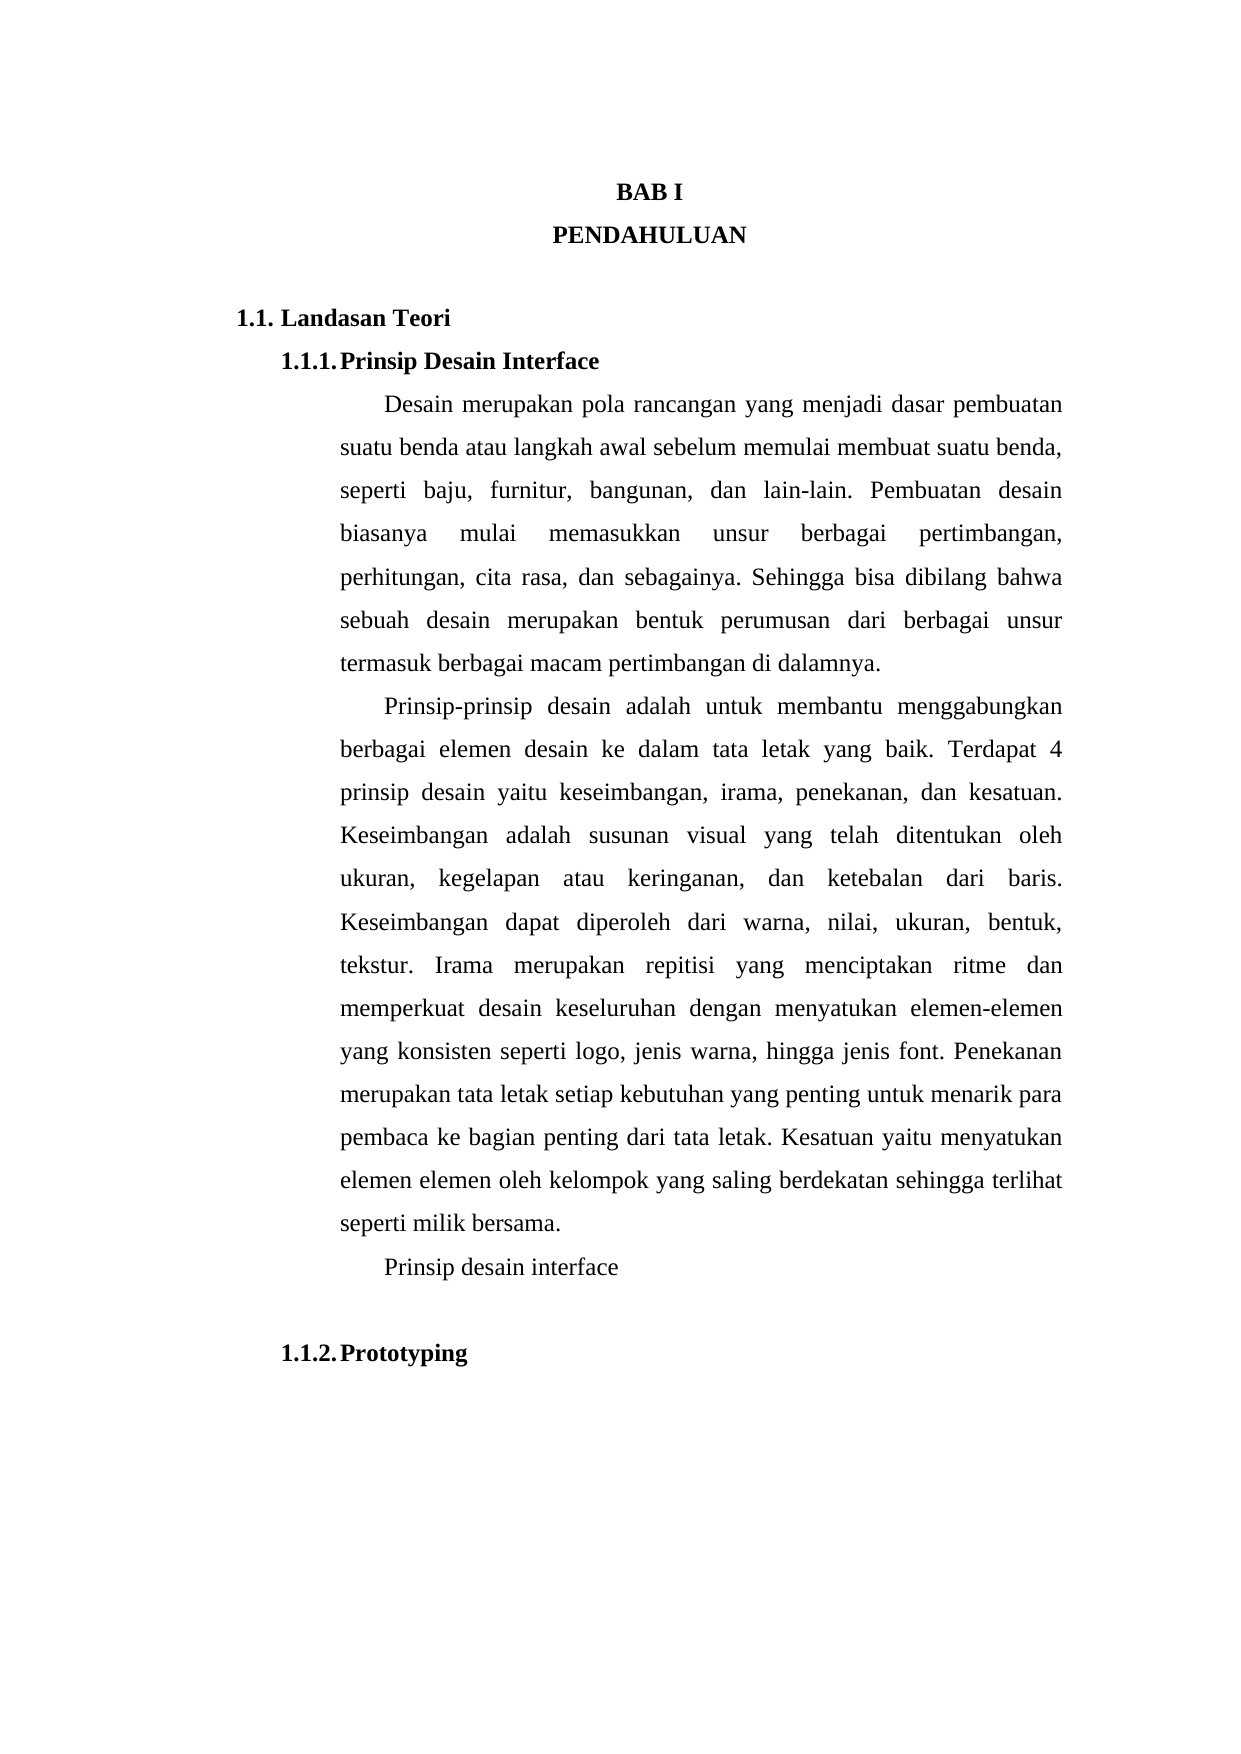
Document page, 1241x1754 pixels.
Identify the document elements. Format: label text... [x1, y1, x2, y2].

text Prinsip desain interface [340, 1252, 1063, 1280]
subtitle Landasan Teori [236, 303, 1063, 332]
subtitle Prototyping [281, 1338, 1063, 1367]
subtitle PENDAHULUAN [236, 220, 1063, 249]
text Prinsip-prinsip desain adalah untuk membantu menggabungkan berbagai elemen desain ke dalam tata letak yang baik. Terdapat 4 prinsip desain yaitu keseimbangan, irama, penekanan, dan kesatuan. Keseimbangan adalah susunan visual yang telah ditentukan oleh ukuran, kegelapan atau keringanan, dan ketebalan dari baris. Keseimbangan dapat diperoleh dari warna, nilai, ukuran, bentuk, tekstur. Irama merupakan repitisi yang menciptakan ritme dan memperkuat desain keseluruhan dengan menyatukan elemen-elemen yang konsisten seperti logo, jenis warna, hingga jenis font. Penekanan merupakan tata letak setiap kebutuhan yang penting untuk menarik para pembaca ke bagian penting dari tata letak. Kesatuan yaitu menyatukan elemen elemen oleh kelompok yang saling berdekatan sehingga terlihat seperti milik bersama. [340, 691, 1063, 1237]
subtitle Prinsip Desain Interface [281, 346, 1063, 375]
subtitle BAB I [236, 177, 1063, 206]
text Desain merupakan pola rancangan yang menjadi dasar pembuatan suatu benda atau langkah awal sebelum memulai membuat suatu benda, seperti baju, furnitur, bangunan, dan lain-lain. Pembuatan desain biasanya mulai memasukkan unsur berbagai pertimbangan, perhitungan, cita rasa, dan sebagainya. Sehingga bisa dibilang bahwa sebuah desain merupakan bentuk perumusan dari berbagai unsur termasuk berbagai macam pertimbangan di dalamnya. [340, 389, 1063, 677]
